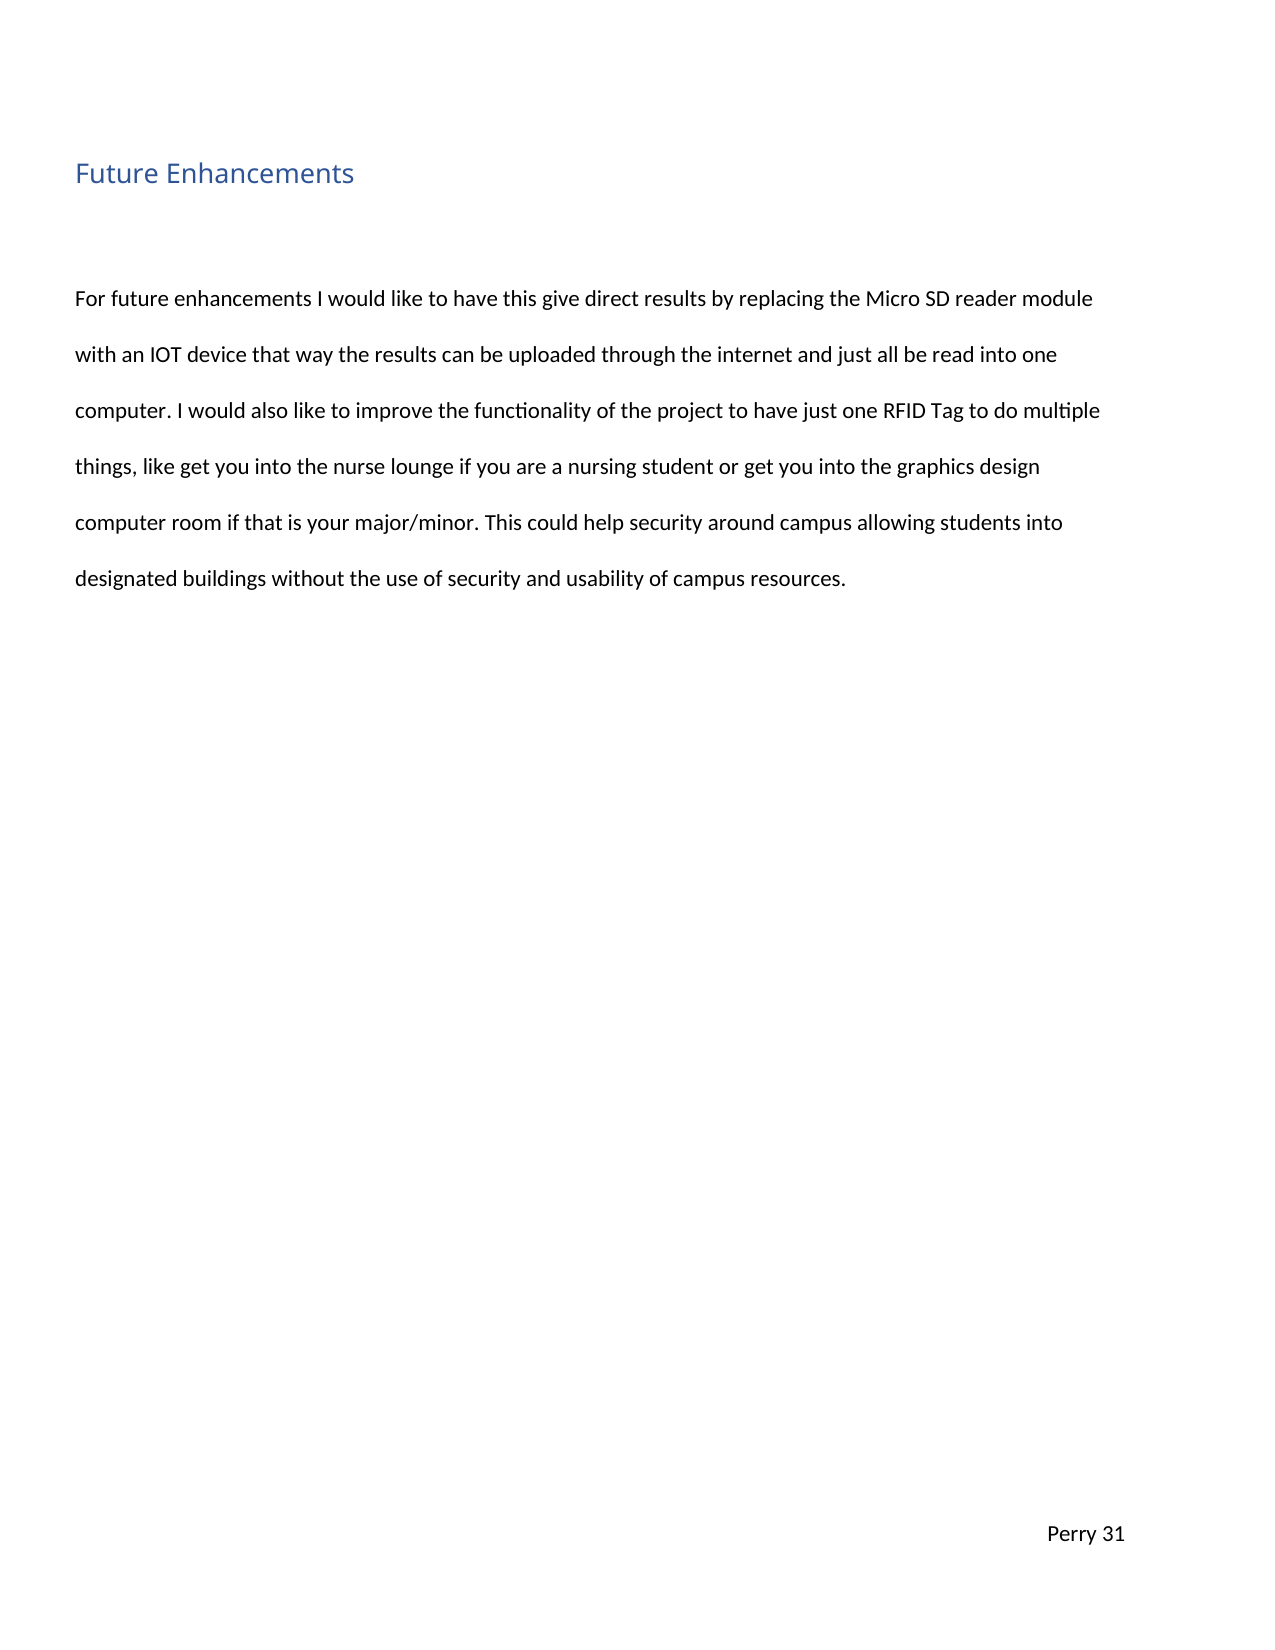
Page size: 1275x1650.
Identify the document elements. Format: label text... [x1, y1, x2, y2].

subtitle Future Enhancements [75, 154, 1125, 191]
text For future enhancements I would like to have this give direct results by replacing the Micro SD reader module with an IOT device that way the results can be uploaded through the internet and just all be read into one computer. I would also like to improve the functionality of the project to have just one RFID Tag to do multiple things, like get you into the nurse lounge if you are a nursing student or get you into the graphics design computer room if that is your major/minor. This could help security around campus allowing students into designated buildings without the use of security and usability of campus resources. [75, 284, 1125, 592]
